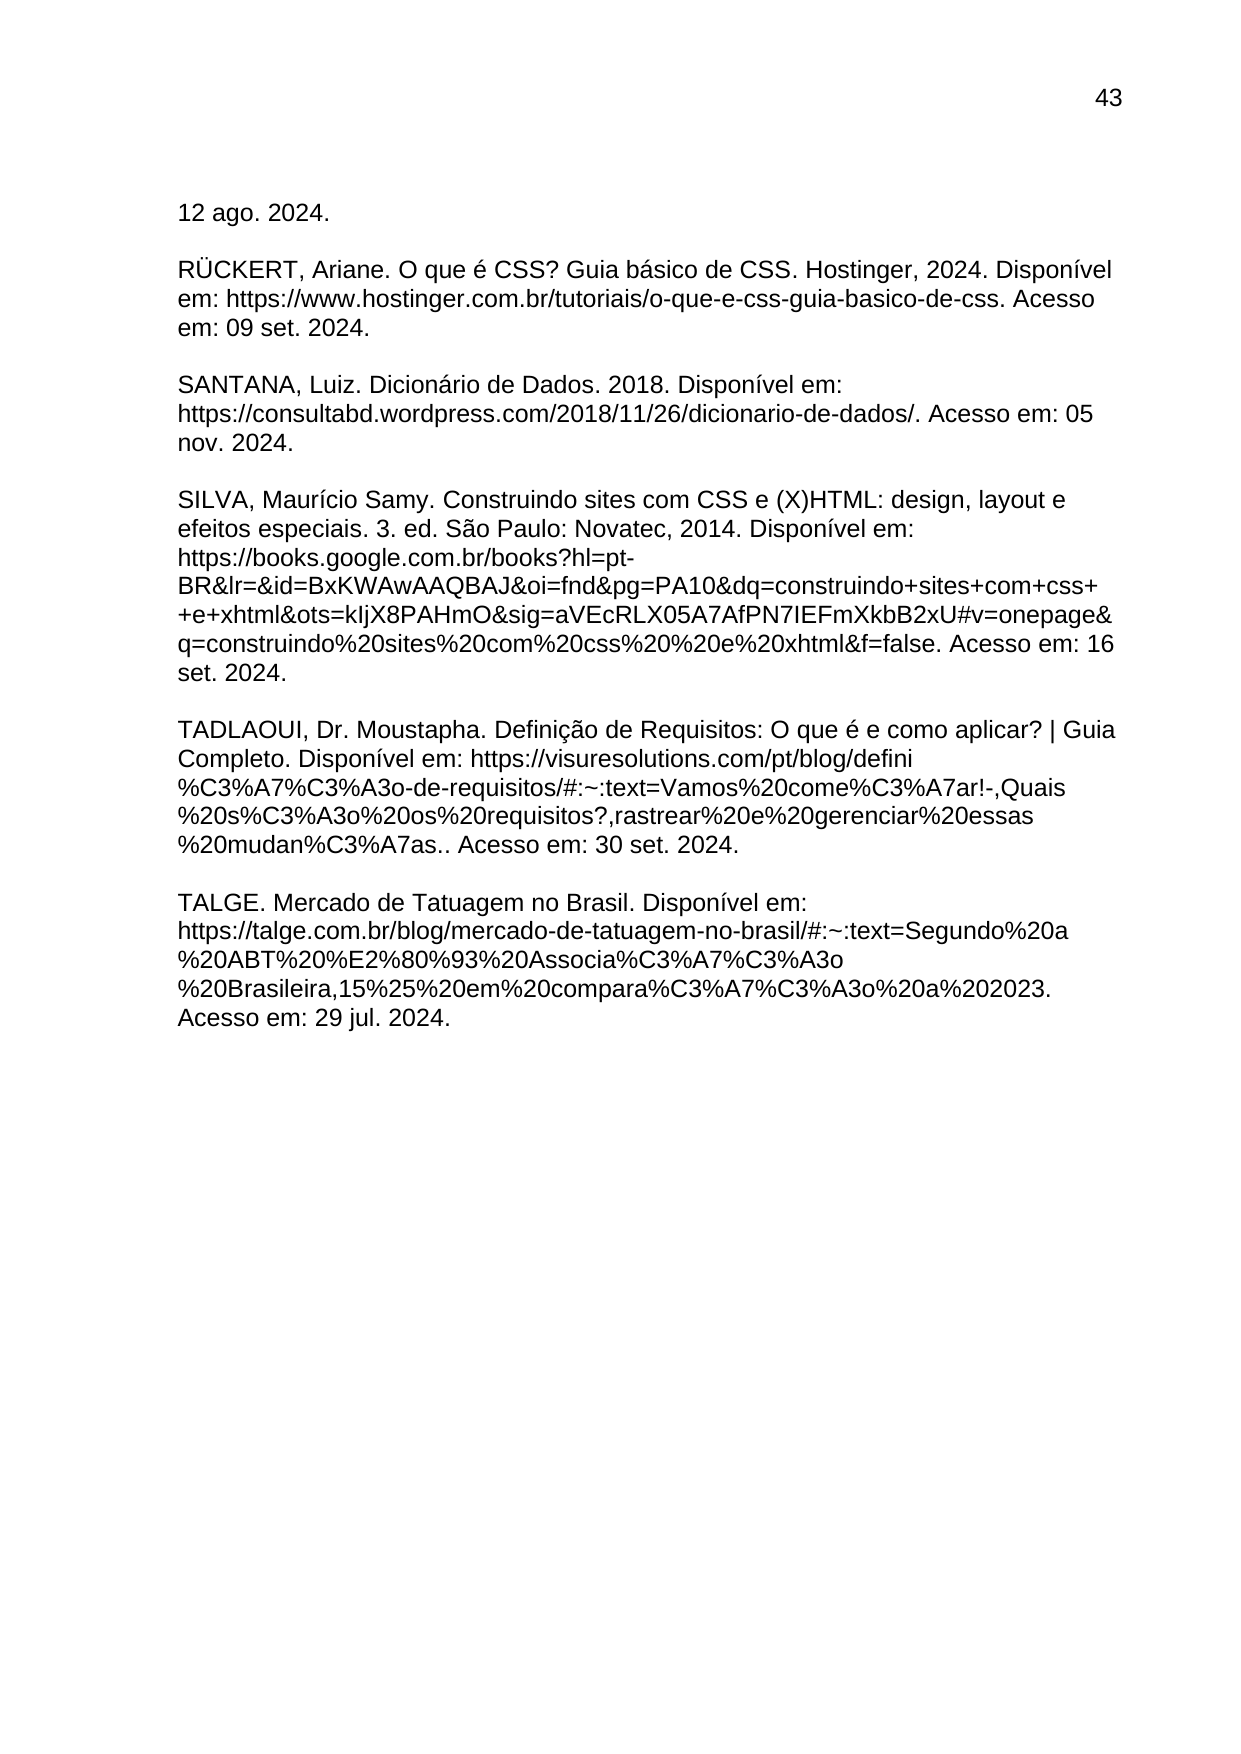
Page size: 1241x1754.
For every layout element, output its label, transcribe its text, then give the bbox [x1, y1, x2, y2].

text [177, 198, 1122, 226]
text SILVA, Maurício Samy. Construindo sites com CSS e (X)HTML: design, layout e efeitos especiais. 3. ed. São Paulo: Novatec, 2014. Disponível em: https://books.google.com.br/books?hl=pt-BR&lr=&id=BxKWAwAAQBAJ&oi=fnd&pg=PA10&dq=construindo+sites+com+css++e+xhtml&ots=kIjX8PAHmO&sig=aVEcRLX05A7AfPN7IEFmXkbB2xU#v=onepage&q=construindo%20sites%20com%20css%20%20e%20xhtml&f=false. Acesso em: 16 set. 2024. [177, 485, 1122, 686]
text TADLAOUI, Dr. Moustapha. Definição de Requisitos: O que é e como aplicar? | Guia Completo. Disponível em: https://visuresolutions.com/pt/blog/defini%C3%A7%C3%A3o-de-requisitos/#:~:text=Vamos%20come%C3%A7ar!-,Quais%20s%C3%A3o%20os%20requisitos?,rastrear%20e%20gerenciar%20essas%20mudan%C3%A7as.. Acesso em: 30 set. 2024. [177, 715, 1122, 859]
text SANTANA, Luiz. Dicionário de Dados. 2018. Disponível em: https://consultabd.wordpress.com/2018/11/26/dicionario-de-dados/. Acesso em: 05 nov. 2024. [177, 370, 1122, 456]
text TALGE. Mercado de Tatuagem no Brasil. Disponível em: https://talge.com.br/blog/mercado-de-tatuagem-no-brasil/#:~:text=Segundo%20a%20ABT%20%E2%80%93%20Associa%C3%A7%C3%A3o%20Brasileira,15%25%20em%20compara%C3%A7%C3%A3o%20a%202023. Acesso em: 29 jul. 2024. [177, 888, 1122, 1031]
text RÜCKERT, Ariane. O que é CSS? Guia básico de CSS. Hostinger, 2024. Disponível em: https://www.hostinger.com.br/tutoriais/o-que-e-css-guia-basico-de-css. Acesso em: 09 set. 2024. [177, 255, 1122, 341]
